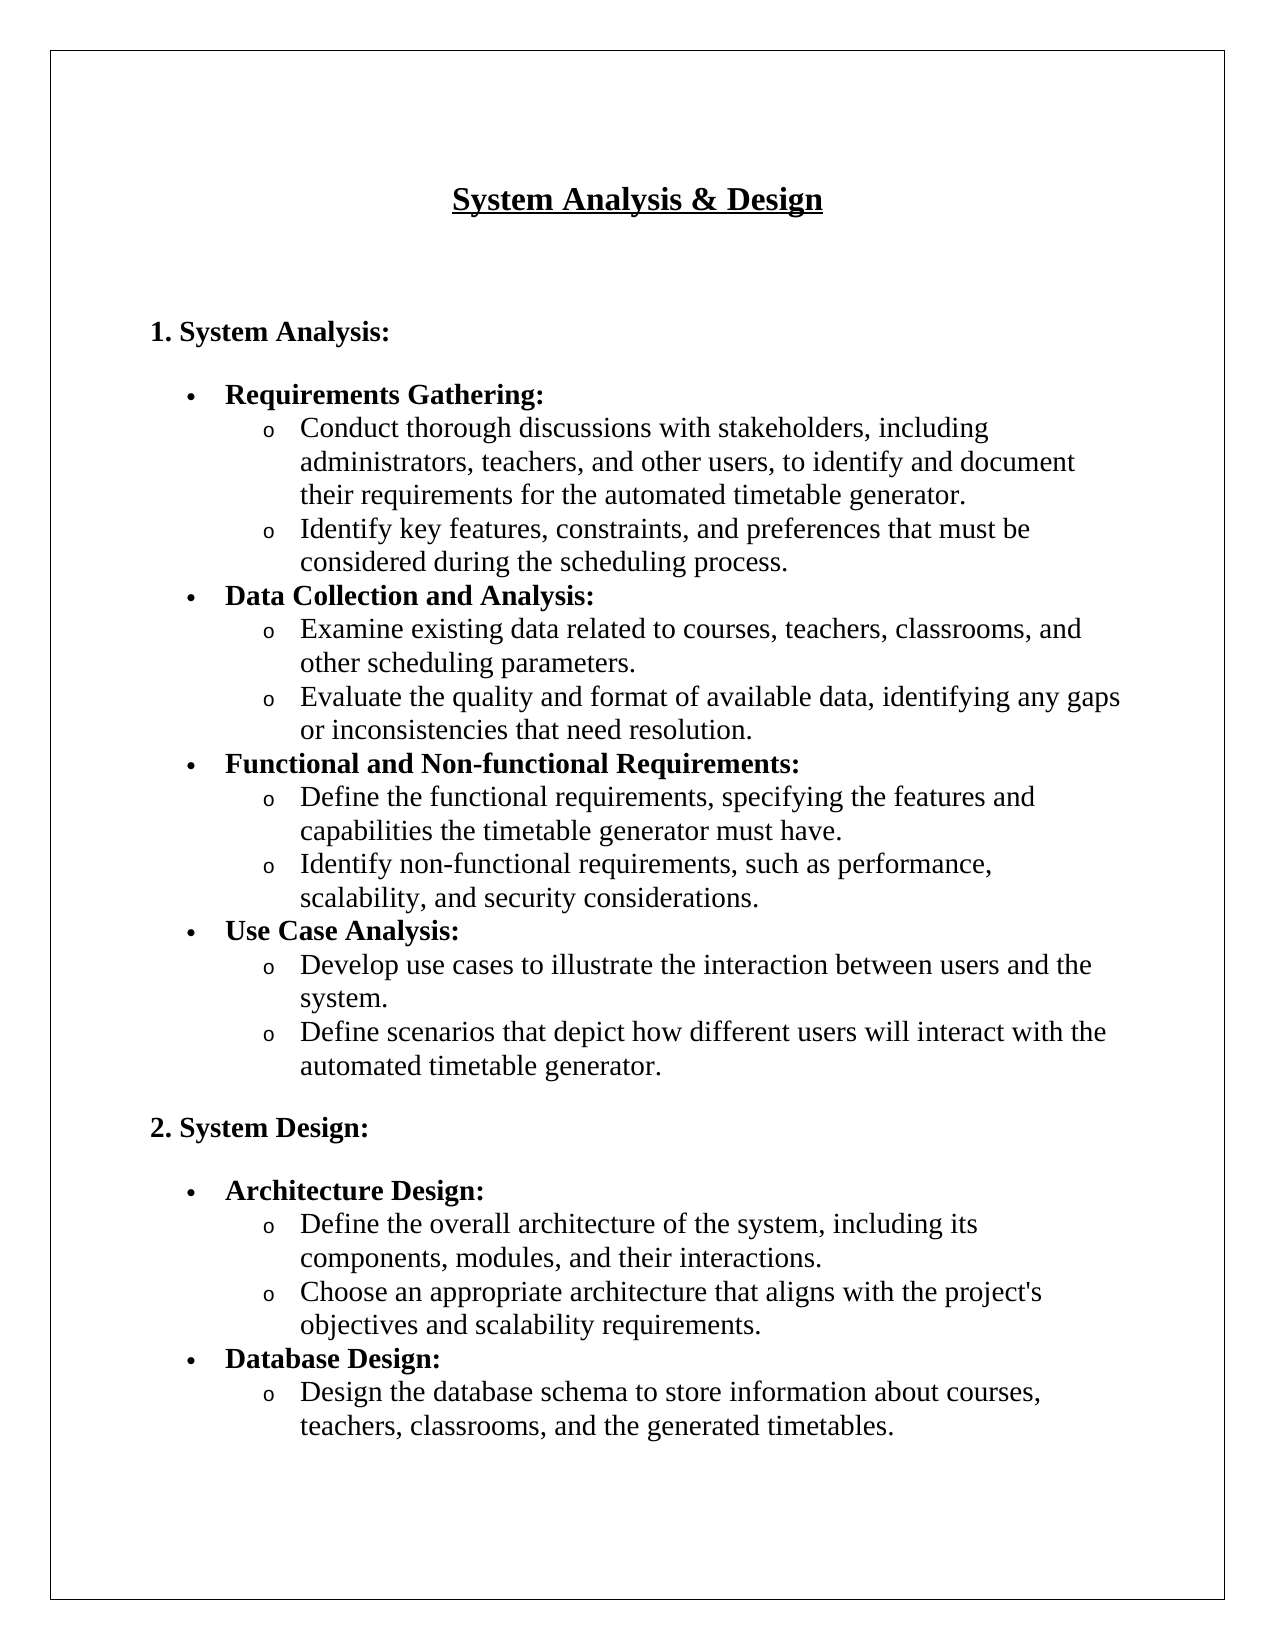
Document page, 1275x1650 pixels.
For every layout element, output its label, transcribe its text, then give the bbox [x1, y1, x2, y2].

list Define scenarios that depict how different users will interact with the automated timetable generator. [262, 1014, 1125, 1081]
list Identify non-functional requirements, such as performance, scalability, and security considerations. [262, 846, 1125, 913]
text 1. System Analysis: [150, 314, 1125, 348]
list Define the overall architecture of the system, including its components, modules, and their interactions. [262, 1207, 1125, 1274]
list Define the functional requirements, specifying the features and capabilities the timetable generator must have. [262, 779, 1125, 846]
list Design the database schema to store information about courses, teachers, classrooms, and the generated timetables. [262, 1374, 1125, 1441]
list Examine existing data related to courses, teachers, classrooms, and other scheduling parameters. [262, 612, 1125, 679]
list Architecture Design: [187, 1173, 1125, 1207]
list Functional and Non-functional Requirements: [187, 746, 1125, 779]
list Develop use cases to illustrate the interaction between users and the system. [262, 947, 1125, 1014]
list Requirements Gathering: [187, 377, 1125, 410]
list Database Design: [187, 1341, 1125, 1374]
list Use Case Analysis: [187, 913, 1125, 947]
text 2. System Design: [150, 1110, 1125, 1144]
list Identify key features, constraints, and preferences that must be considered during the scheduling process. [262, 511, 1125, 578]
list Choose an appropriate architecture that aligns with the project's objectives and scalability requirements. [262, 1274, 1125, 1341]
list Evaluate the quality and format of available data, identifying any gaps or inconsistencies that need resolution. [262, 679, 1125, 746]
text System Analysis & Design [150, 179, 1125, 217]
list Conduct thorough discussions with stakeholders, including administrators, teachers, and other users, to identify and document their requirements for the automated timetable generator. [262, 410, 1125, 511]
list Data Collection and Analysis: [187, 578, 1125, 612]
